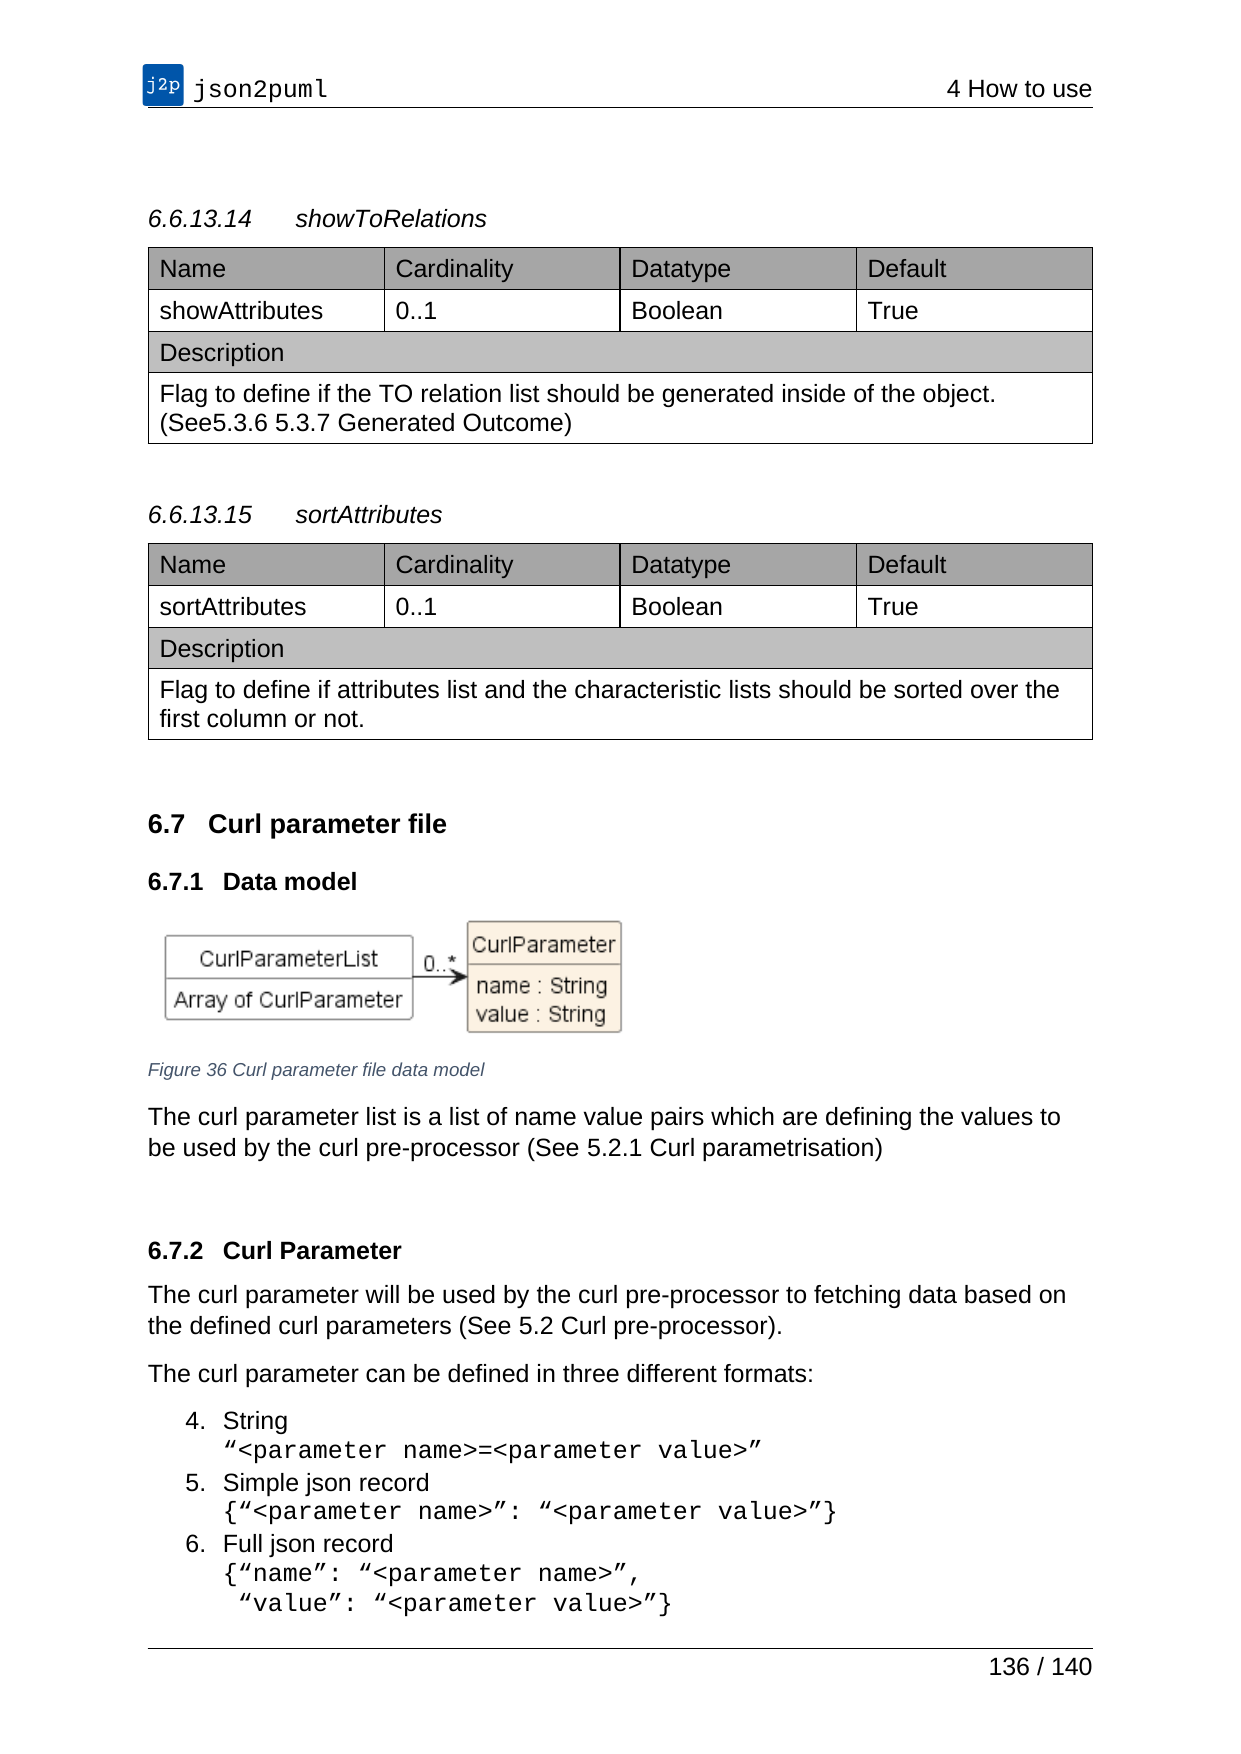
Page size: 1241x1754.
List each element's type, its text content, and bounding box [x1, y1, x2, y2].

subtitle showToRelations [148, 204, 1093, 232]
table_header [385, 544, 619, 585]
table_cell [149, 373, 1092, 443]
subtitle Curl parameter file [148, 808, 1093, 839]
picture [154, 910, 630, 1041]
subtitle sortAttributes [148, 500, 1093, 528]
list String “<parameter name>=<parameter value>” [185, 1406, 1093, 1466]
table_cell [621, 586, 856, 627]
text Figure 36 Curl parameter file data model [148, 1059, 1093, 1081]
list Simple json record {“<parameter name>”: “<parameter value>”} [185, 1468, 1093, 1527]
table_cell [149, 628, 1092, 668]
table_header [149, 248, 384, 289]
subtitle Curl Parameter [148, 1236, 1093, 1265]
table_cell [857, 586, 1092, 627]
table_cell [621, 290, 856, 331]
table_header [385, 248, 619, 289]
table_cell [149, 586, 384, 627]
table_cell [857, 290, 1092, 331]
list Full json record {“name”: “<parameter name>”, “value”: “<parameter value>”} [185, 1529, 1093, 1619]
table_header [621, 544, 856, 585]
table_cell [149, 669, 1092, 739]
text The curl parameter will be used by the curl pre-processor to fetching data based on the defined curl parameters (See 5.2 Curl pre-processor). [148, 1280, 1093, 1340]
text The curl parameter can be defined in three different formats: [148, 1359, 1093, 1387]
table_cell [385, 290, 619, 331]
subtitle Data model [148, 867, 1093, 896]
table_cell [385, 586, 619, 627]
text The curl parameter list is a list of name value pairs which are defining the values to be used by the curl pre-processor (See 5.2.1 Curl parametrisation) [148, 1102, 1093, 1161]
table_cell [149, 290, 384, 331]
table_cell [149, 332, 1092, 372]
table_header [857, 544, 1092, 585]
picture [142, 64, 184, 106]
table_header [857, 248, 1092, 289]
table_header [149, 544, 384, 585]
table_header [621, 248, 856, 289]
